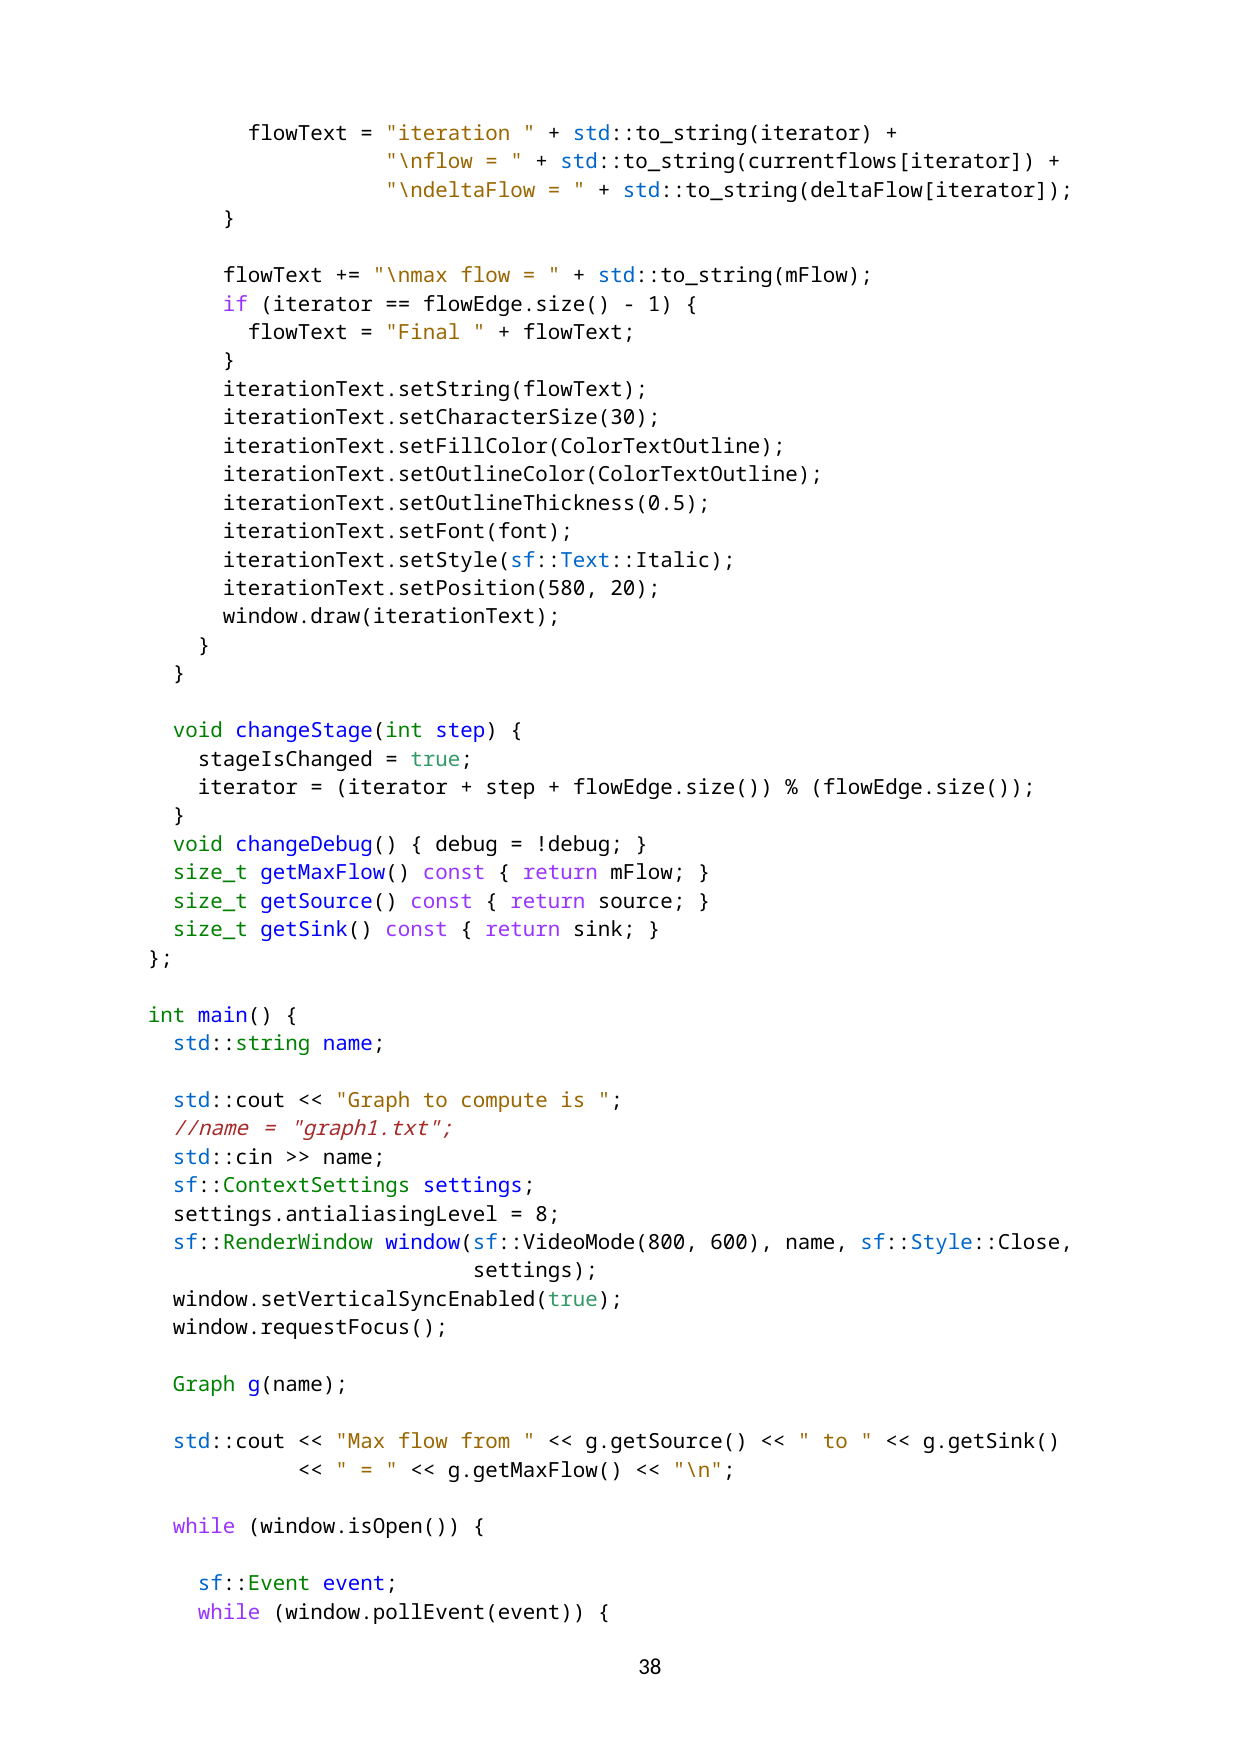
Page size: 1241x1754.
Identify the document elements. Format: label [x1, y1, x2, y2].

text [148, 118, 1152, 1625]
